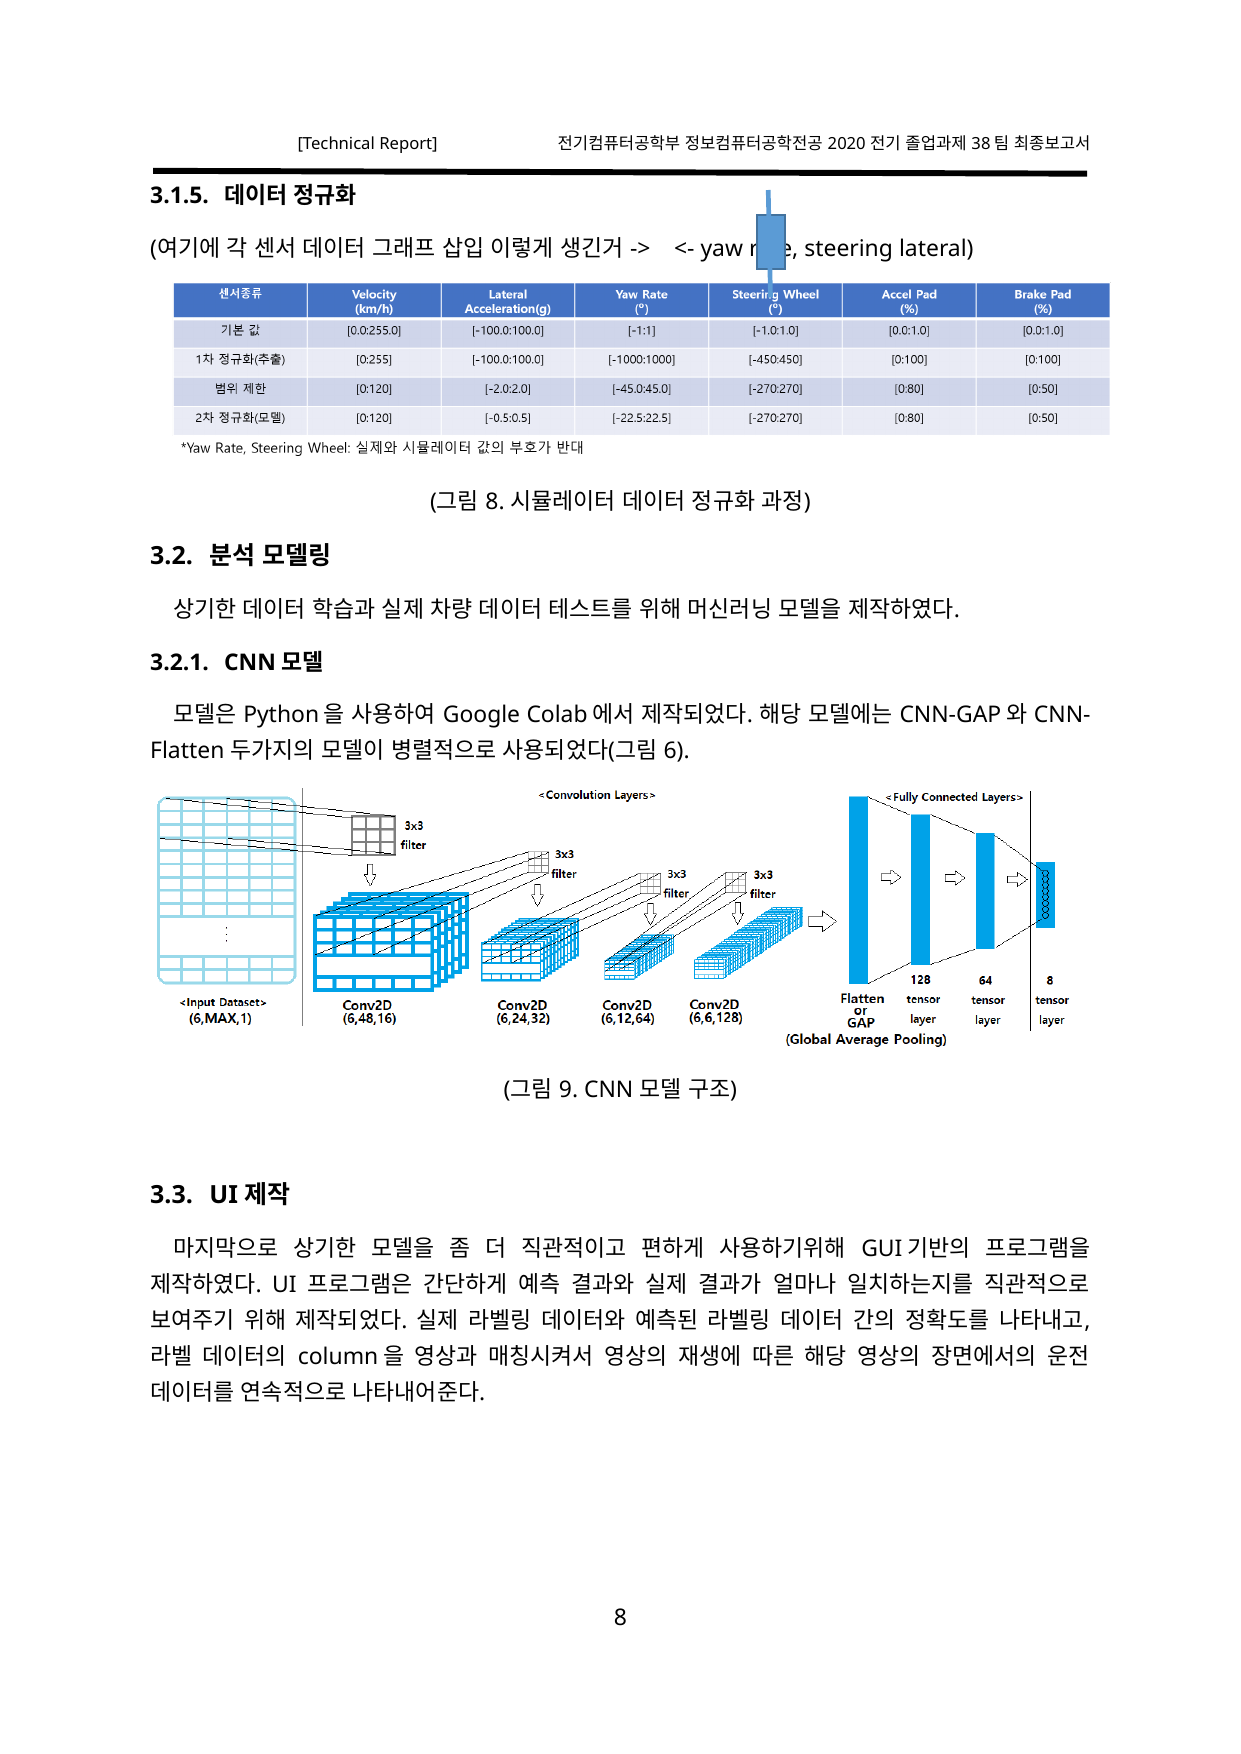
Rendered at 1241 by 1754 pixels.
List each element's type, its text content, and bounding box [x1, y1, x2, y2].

text (그림 8. 시뮬레이터 데이터 정규화 과정) [150, 483, 1090, 516]
text (여기에 각 센서 데이터 그래프 삽입 이렇게 생긴거 -> <- yaw rate, steering lateral) [786, 230, 1090, 263]
text 상기한 데이터 학습과 실제 차량 데이터 테스트를 위해 머신러닝 모델을 제작하였다. [150, 591, 1090, 624]
text 마지막으로 상기한 모델을 좀 더 직관적이고 편하게 사용하기위해 GUI기반의 프로그램을 제작하였다. UI 프로그램은 간단하게 예측 결과와 실제 결과가 얼마나 일치하는지를 직관적으로 보여주기 위해 제작되었다. 실제 라벨링 데이터와 예측된 라벨링 데이터 간의 정확도를 나타내고, 라벨 데이터의 column을 영상과 매칭시켜서 영상의 재생에 따른 해당 영상의 장면에서의 운전 데이터를 연속적으로 나타내어준다. [150, 1230, 1090, 1407]
text (그림 9. CNN 모델 구조) [150, 1071, 1090, 1104]
picture [150, 785, 1077, 1052]
subtitle CNN 모델 [150, 644, 1090, 677]
picture [172, 282, 1112, 464]
text (여기에 각 센서 데이터 그래프 삽입 이렇게 생긴거 -> <- yaw rate, steering lateral) [150, 230, 756, 263]
text 모델은 Python을 사용하여 Google Colab에서 제작되었다. 해당 모델에는 CNN-GAP와 CNN-Flatten 두가지의 모델이 병렬적으로 사용되었다(그림 6). [150, 696, 1090, 766]
subtitle UI 제작 [150, 1174, 1090, 1211]
subtitle 분석 모델링 [150, 535, 1090, 572]
subtitle 데이터 정규화 [150, 177, 1090, 211]
